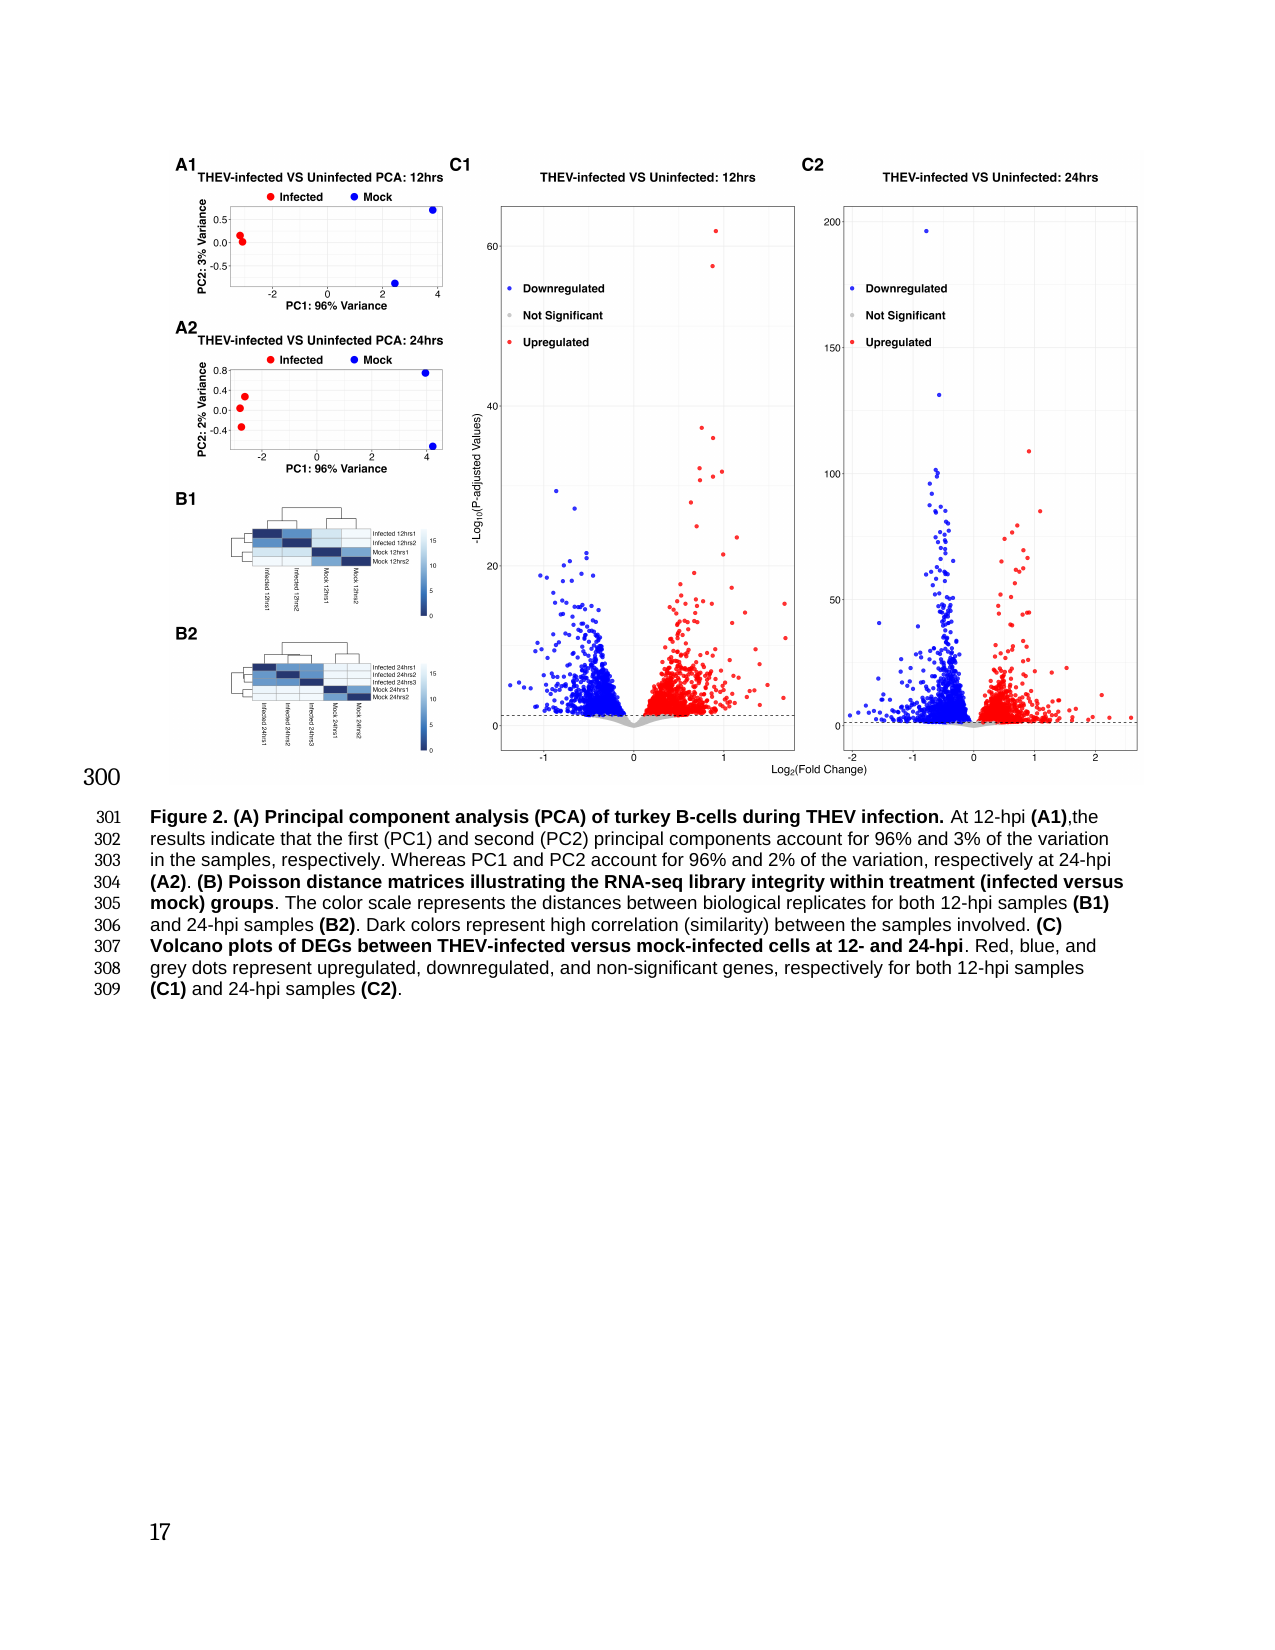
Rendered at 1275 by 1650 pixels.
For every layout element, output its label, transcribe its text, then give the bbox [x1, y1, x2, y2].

text Figure 2. (A) Principal component analysis (PCA) of turkey B-cells during THEV infection. At 12-hpi (A1),the results indicate that the first (PC1) and second (PC2) principal components account for 96% and 3% of the variation in the samples, respectively. Whereas PC1 and PC2 account for 96% and 2% of the variation, respectively at 24-hpi (A2). (B) Poisson distance matrices illustrating the RNA-seq library integrity within treatment (infected versus mock) groups. The color scale represents the distances between biological replicates for both 12-hpi samples (B1) and 24-hpi samples (B2). Dark colors represent high correlation (similarity) between the samples involved. (C) Volcano plots of DEGs between THEV-infected versus mock-infected cells at 12- and 24-hpi. Red, blue, and grey dots represent upregulated, downregulated, and non-significant genes, respectively for both 12-hpi samples (C1) and 24-hpi samples (C2). [150, 806, 1125, 1000]
picture [168, 150, 1144, 785]
